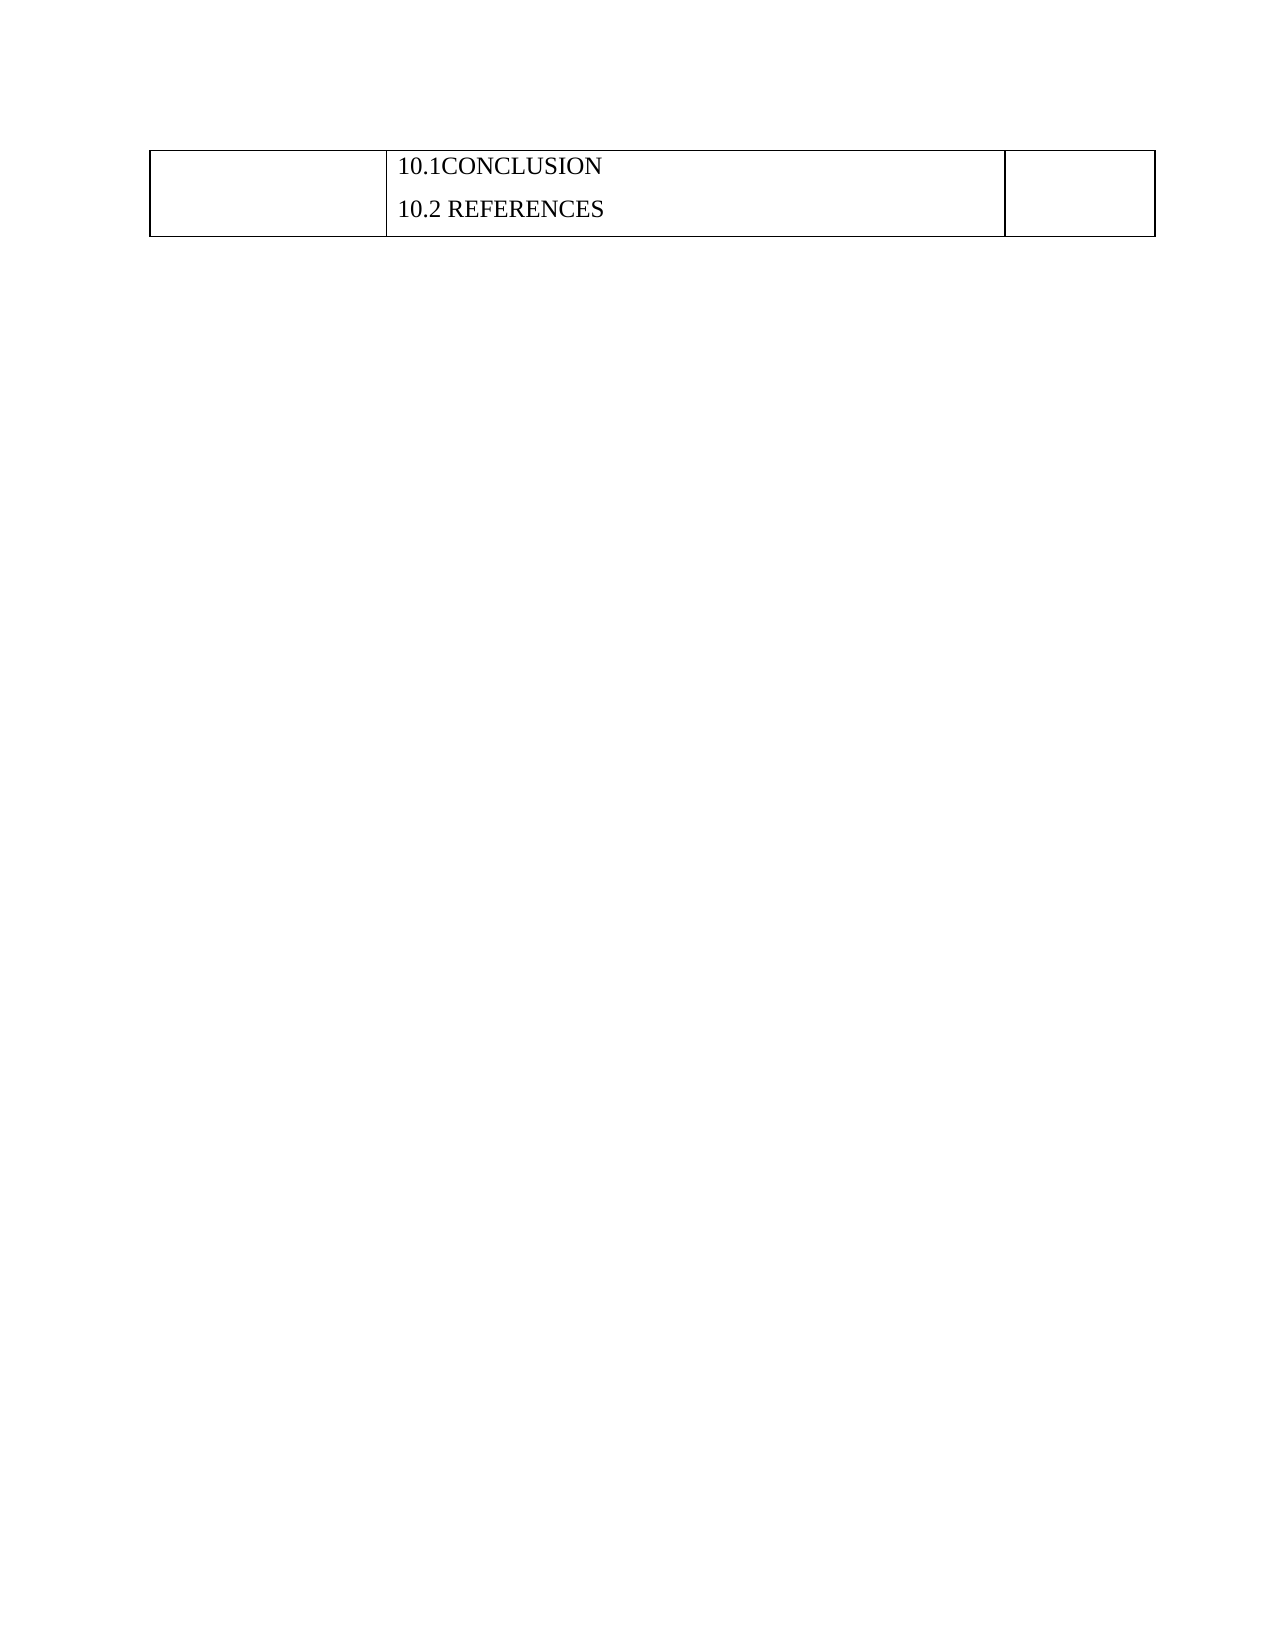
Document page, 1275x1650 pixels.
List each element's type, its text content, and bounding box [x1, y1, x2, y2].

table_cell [387, 151, 1004, 236]
table_cell 10 [151, 151, 386, 236]
table_cell [1006, 151, 1154, 236]
